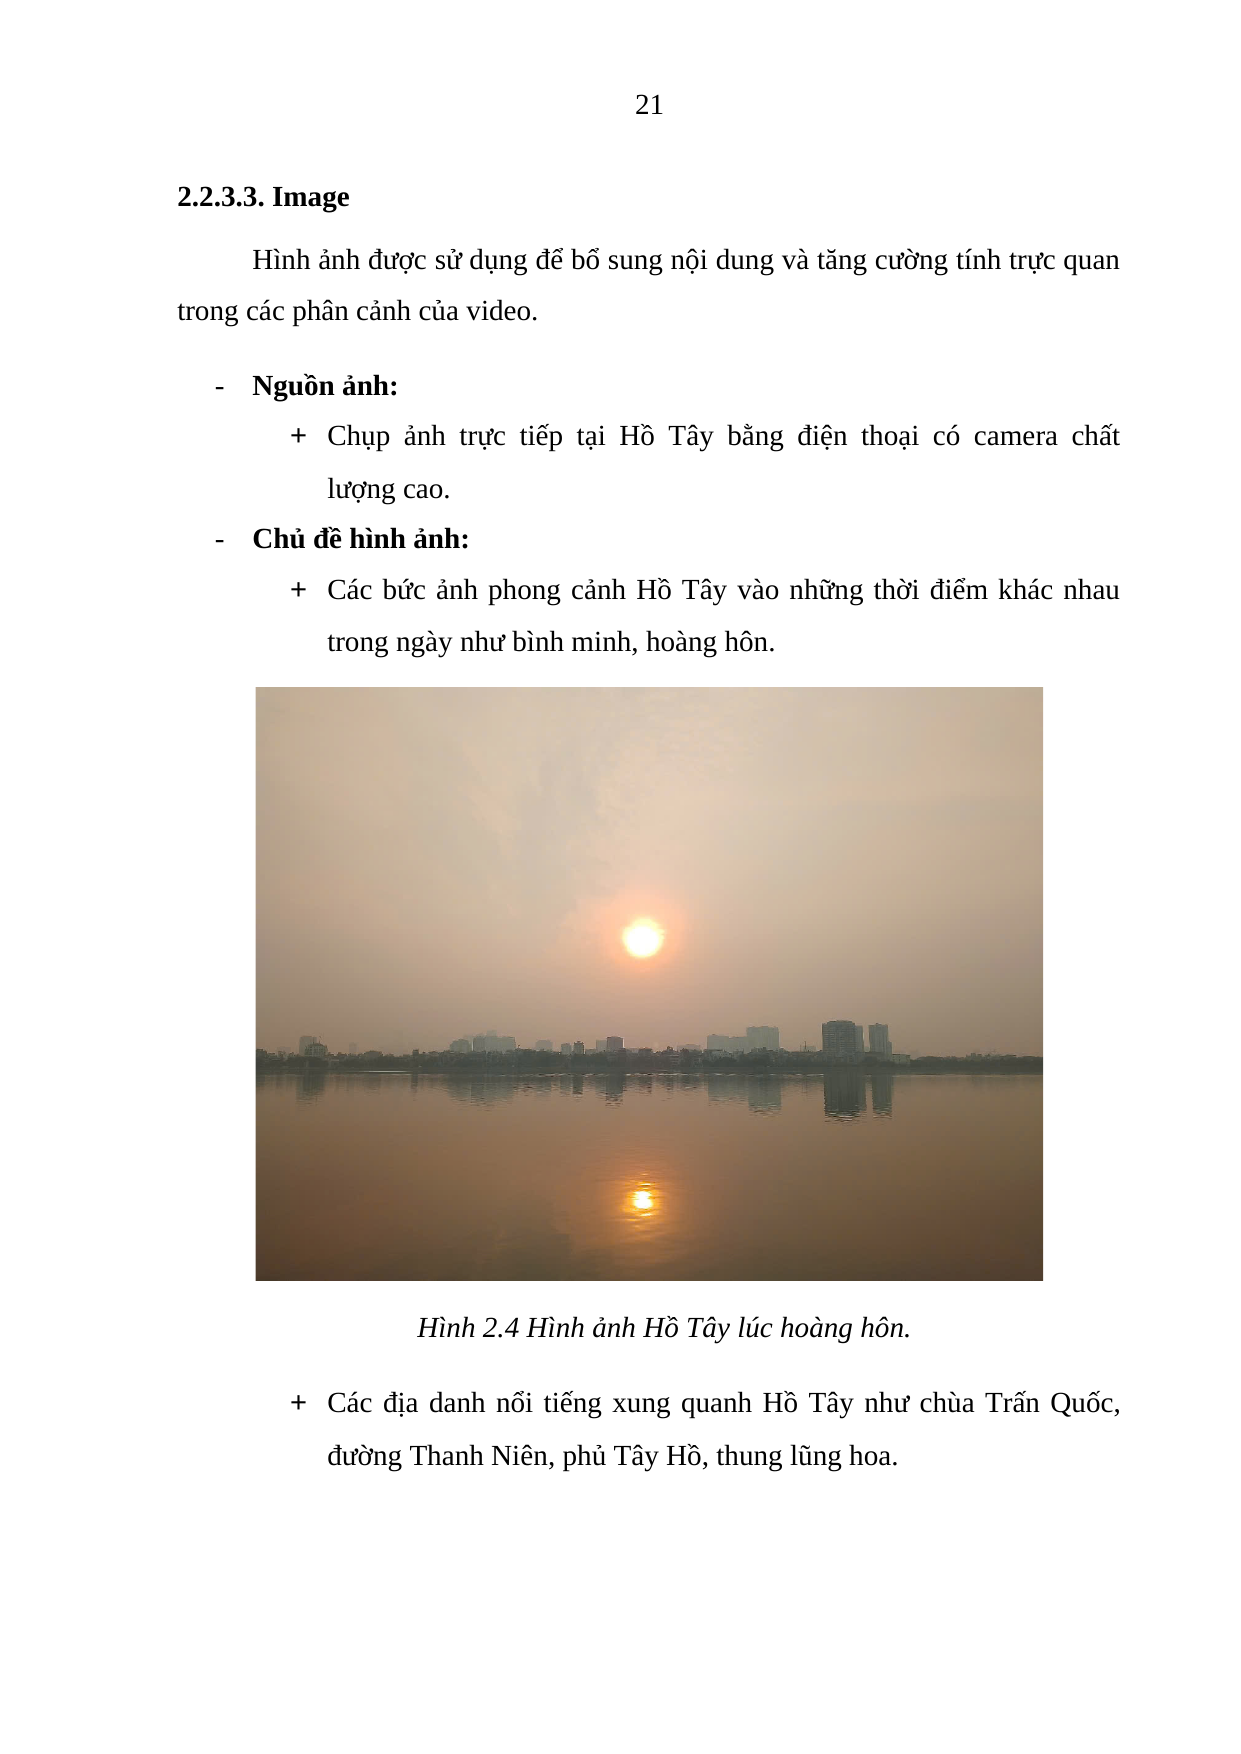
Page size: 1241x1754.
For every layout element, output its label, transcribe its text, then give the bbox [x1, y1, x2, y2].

list Nguồn ảnh: [214, 368, 1122, 402]
list Chủ đề hình ảnh: [214, 521, 1122, 555]
text Hình ảnh được sử dụng để bổ sung nội dung và tăng cường tính trực quan trong các phân cảnh của video. [177, 242, 1122, 326]
subtitle 2.2.3.3. Image [177, 179, 1122, 213]
list Chụp ảnh trực tiếp tại Hồ Tây bằng điện thoại có camera chất lượng cao. [289, 418, 1122, 505]
text Hình 2.4 Hình ảnh Hồ Tây lúc hoàng hôn. [207, 1310, 1122, 1343]
list Các bức ảnh phong cảnh Hồ Tây vào những thời điểm khác nhau trong ngày như bình minh, hoàng hôn. [289, 572, 1122, 658]
picture [255, 687, 1044, 1281]
list Các địa danh nổi tiếng xung quanh Hồ Tây như chùa Trấn Quốc, đường Thanh Niên, phủ Tây Hồ, thung lũng hoa. [289, 1385, 1122, 1471]
